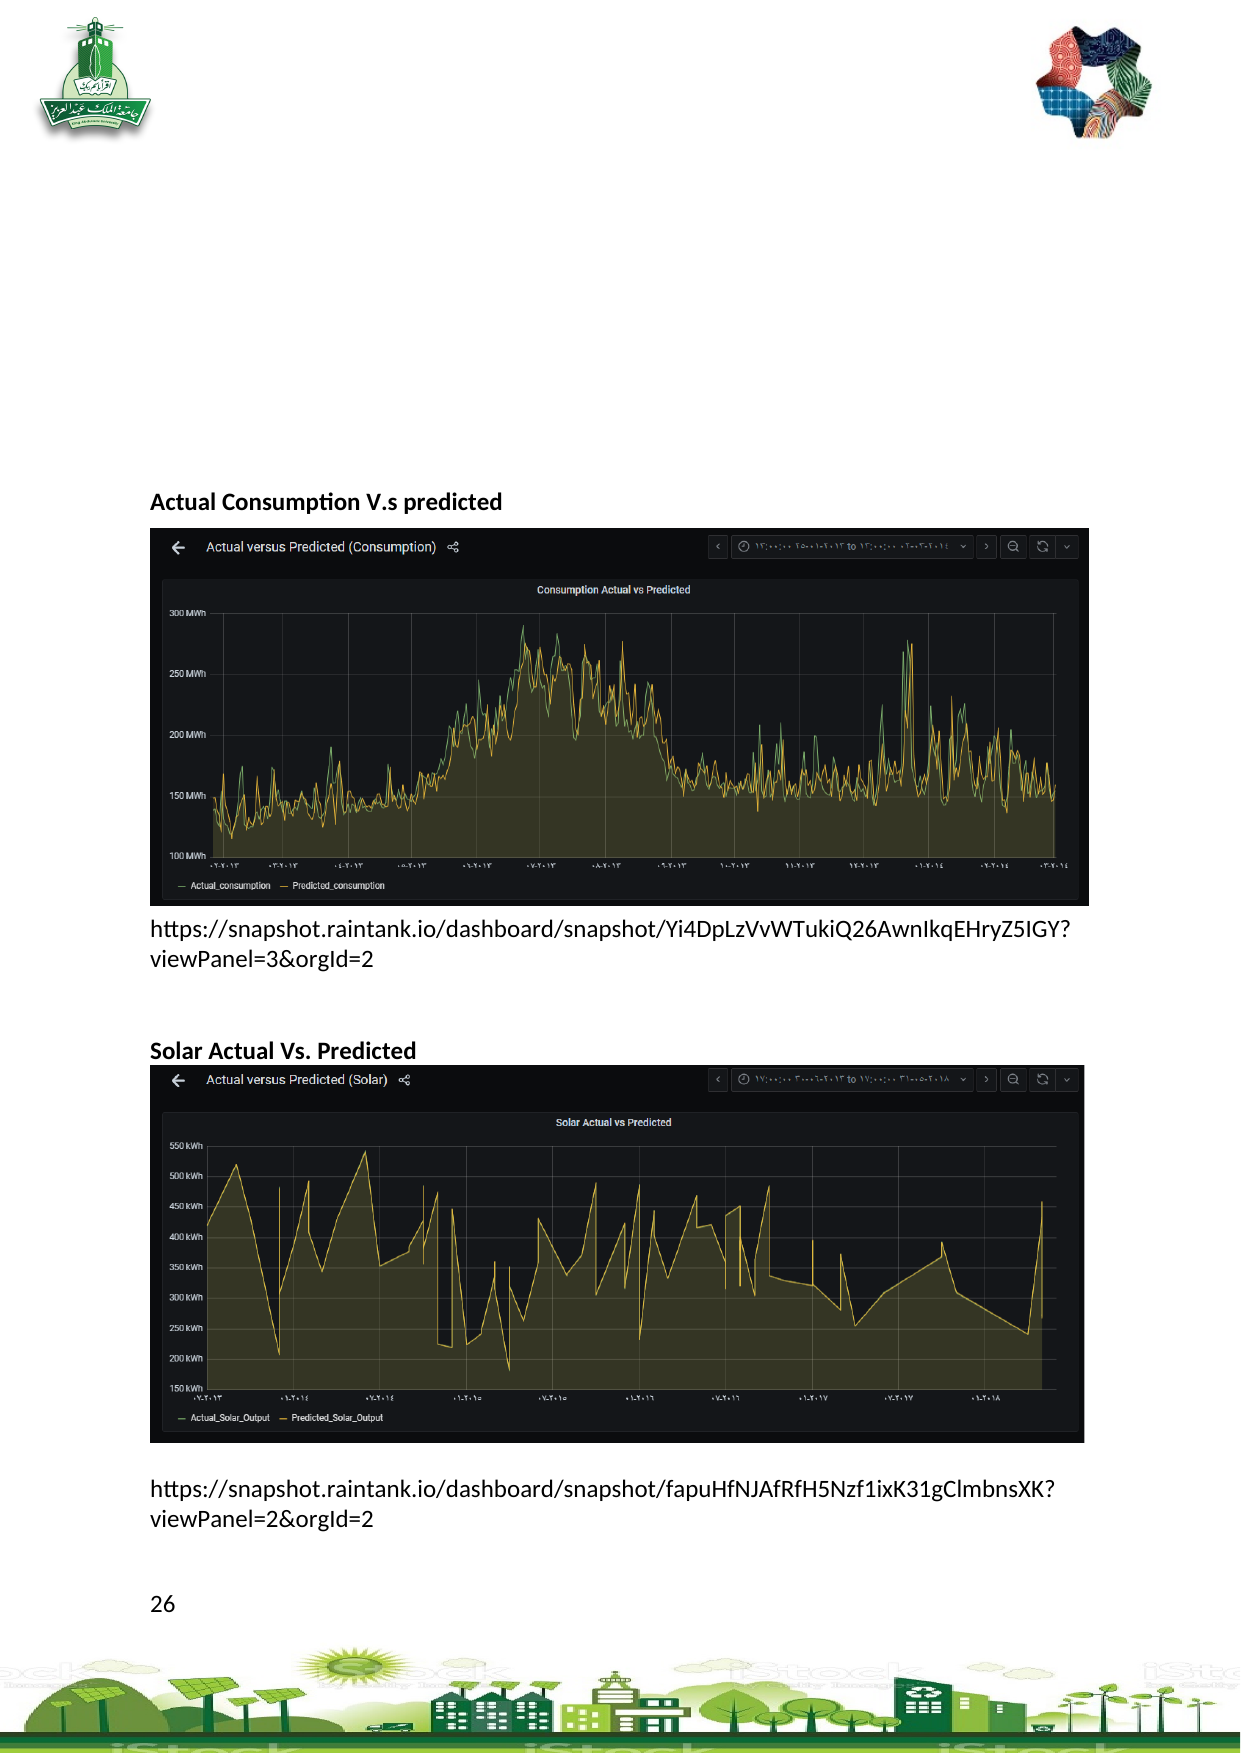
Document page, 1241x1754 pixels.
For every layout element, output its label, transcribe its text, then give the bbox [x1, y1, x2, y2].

picture [150, 528, 1089, 906]
text Actual Consumption V.s predicted [150, 486, 1090, 516]
picture [0, 1632, 1241, 1753]
text https://snapshot.raintank.io/dashboard/snapshot/Yi4DpLzVvWTukiQ26AwnIkqEHryZ5IGY?viewPanel=3&orgId=2 [150, 913, 1090, 974]
picture [33, 11, 152, 136]
text Solar Actual Vs. Predicted [150, 1035, 1090, 1066]
text https://snapshot.raintank.io/dashboard/snapshot/fapuHfNJAfRfH5Nzf1ixK31gClmbnsXK?viewPanel=2&orgId=2 [150, 1473, 1090, 1534]
picture [150, 1065, 1085, 1443]
picture [1013, 2, 1175, 164]
